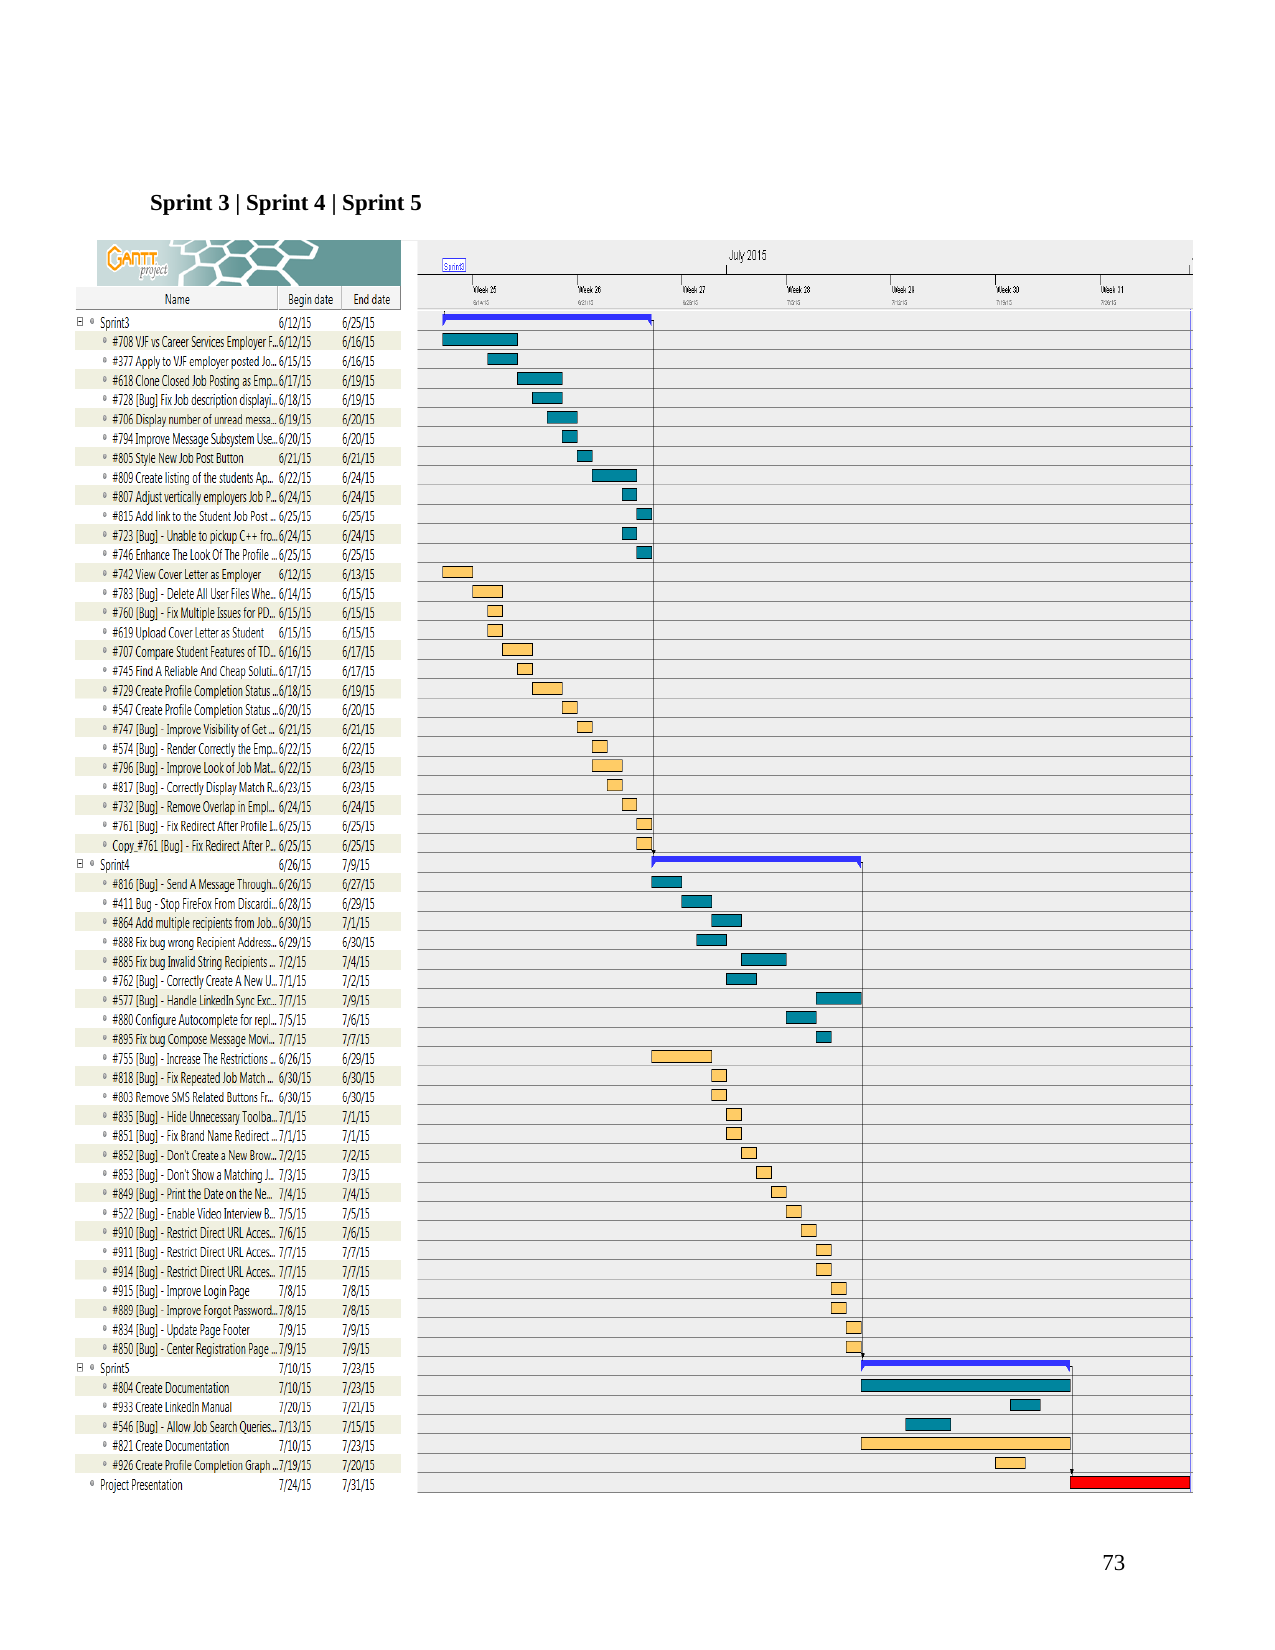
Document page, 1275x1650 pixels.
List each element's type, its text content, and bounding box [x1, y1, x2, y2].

picture [75, 240, 1193, 1494]
text Sprint 3 | Sprint 4 | Sprint 5 [150, 189, 1125, 216]
